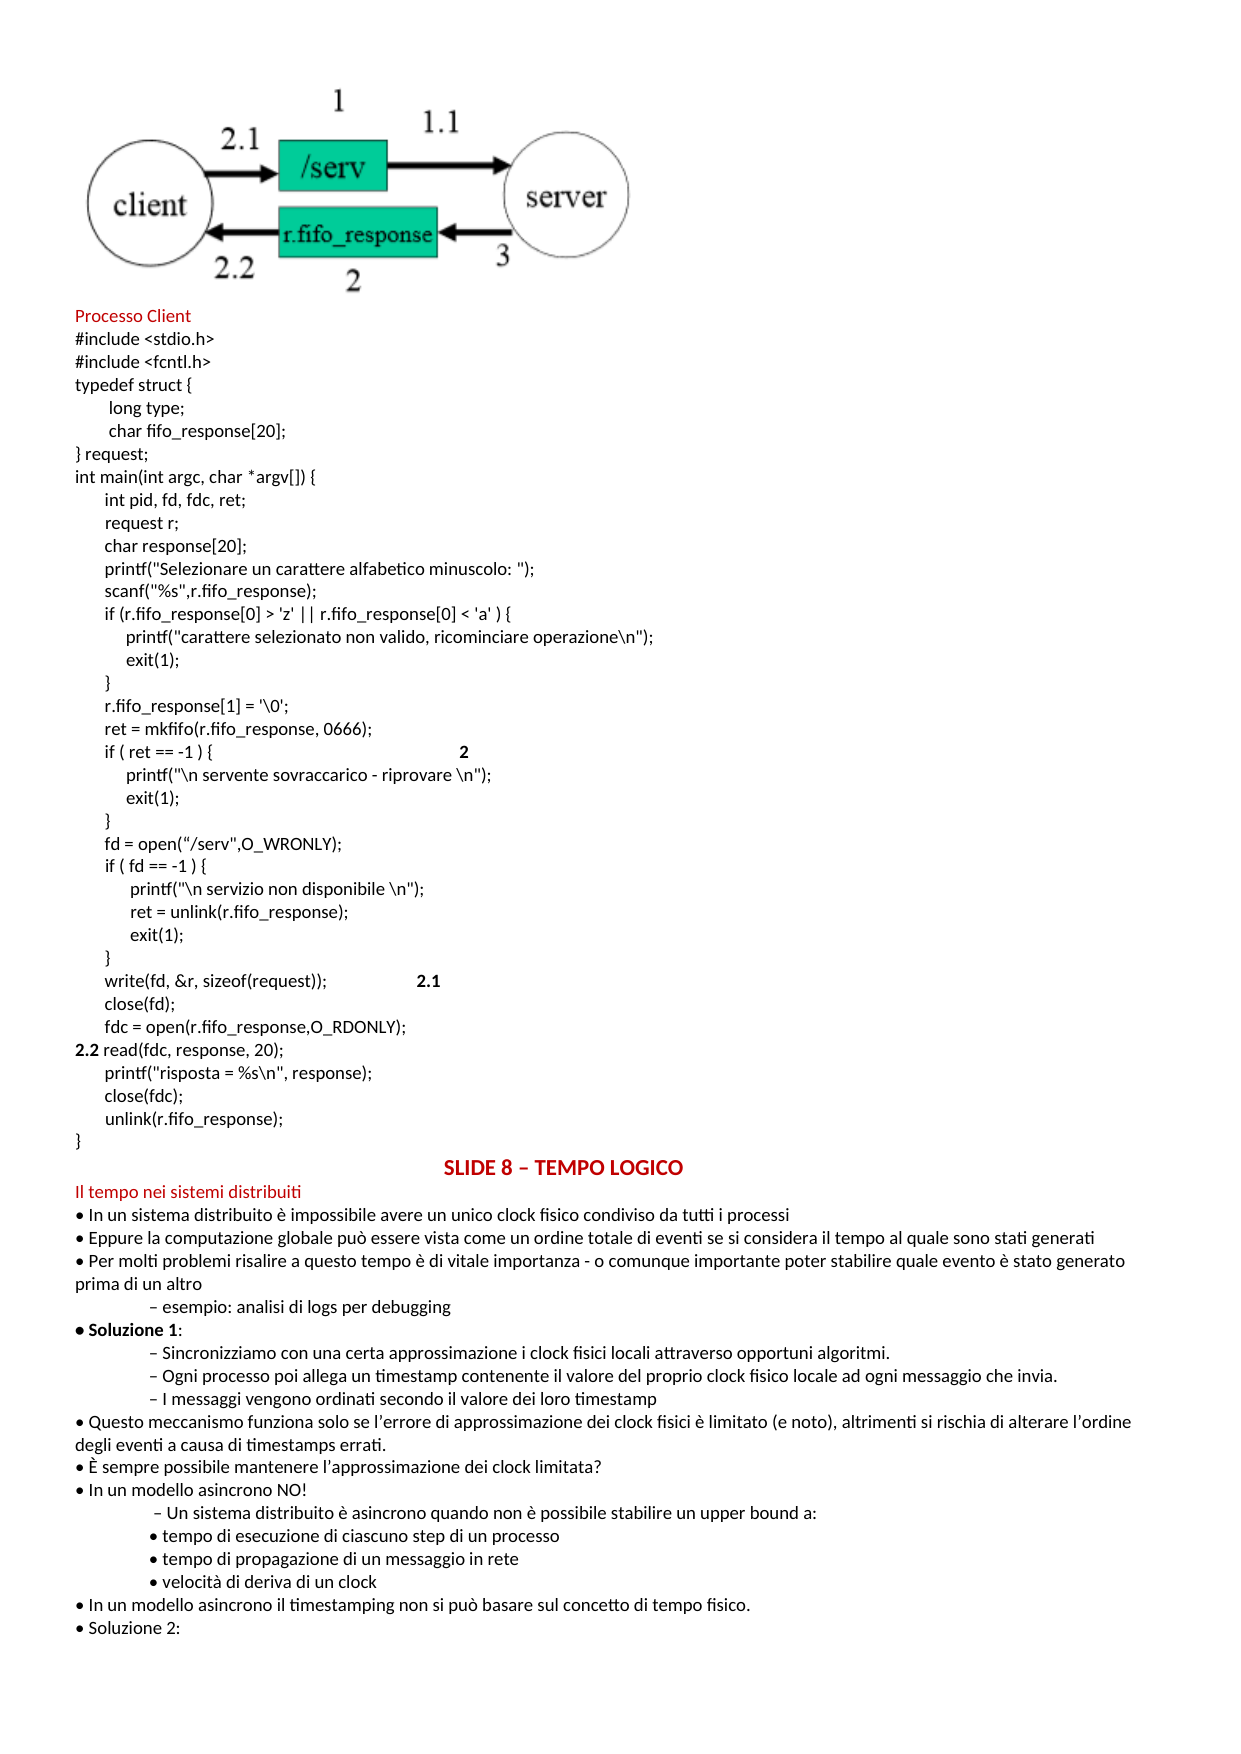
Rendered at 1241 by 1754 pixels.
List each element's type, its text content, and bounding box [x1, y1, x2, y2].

text • tempo di propagazione di un messaggio in rete [75, 1547, 1165, 1570]
text } [75, 946, 1165, 969]
picture [75, 75, 637, 305]
text • Questo meccanismo funziona solo se l’errore di approssimazione dei clock fisici è limitato (e noto), altrimenti si rischia di alterare l’ordine degli eventi a causa di timestamps errati. [75, 1410, 1165, 1456]
text exit(1); [75, 923, 1165, 946]
text scanf("%s",r.fifo_response); [75, 580, 1165, 603]
text fdc = open(r.fifo_response,O_RDONLY); [75, 1015, 1165, 1038]
text if (r.fifo_response[0] > 'z' || r.fifo_response[0] < 'a' ) { [75, 603, 1165, 626]
text • In un sistema distribuito è impossibile avere un unico clock fisico condiviso da tutti i processi [75, 1203, 1165, 1226]
text unlink(r.fifo_response); [75, 1107, 1165, 1130]
text if ( ret == -1 ) { 2 [75, 740, 1165, 763]
text typedef struct { [75, 373, 1165, 396]
text } request; [75, 442, 1165, 465]
text • È sempre possibile mantenere l’approssimazione dei clock limitata? [75, 1456, 1165, 1478]
text if ( fd == -1 ) { [75, 855, 1165, 878]
text close(fdc); [75, 1084, 1165, 1107]
text • Per molti problemi risalire a questo tempo è di vitale importanza - o comunque importante poter stabilire quale evento è stato generato prima di un altro [75, 1249, 1165, 1295]
text Processo Client [75, 305, 1165, 328]
text • velocità di deriva di un clock [75, 1570, 1165, 1593]
text char response[20]; [75, 534, 1165, 557]
text • Soluzione 1: [75, 1318, 1165, 1341]
text ret = unlink(r.fifo_response); [75, 901, 1165, 923]
text – Sincronizziamo con una certa approssimazione i clock fisici locali attraverso opportuni algoritmi. [75, 1341, 1165, 1364]
text request r; [75, 511, 1165, 534]
text } [75, 809, 1165, 832]
text – I messaggi vengono ordinati secondo il valore dei loro timestamp [75, 1387, 1165, 1410]
text int main(int argc, char *argv[]) { [75, 465, 1165, 488]
text write(fd, &r, sizeof(request)); 2.1 [75, 969, 1165, 992]
text exit(1); [75, 648, 1165, 671]
text int pid, fd, fdc, ret; [75, 488, 1165, 511]
text } [75, 671, 1165, 694]
text #include <fcntl.h> [75, 351, 1165, 373]
text printf("carattere selezionato non valido, ricominciare operazione\n"); [75, 626, 1165, 648]
text Il tempo nei sistemi distribuiti [75, 1181, 1165, 1203]
text – Ogni processo poi allega un timestamp contenente il valore del proprio clock fisico locale ad ogni messaggio che invia. [75, 1364, 1165, 1387]
text – esempio: analisi di logs per debugging [75, 1295, 1165, 1318]
text char fifo_response[20]; [75, 419, 1165, 442]
text r.fifo_response[1] = '\0'; [75, 694, 1165, 717]
text #include <stdio.h> [75, 328, 1165, 351]
text – Un sistema distribuito è asincrono quando non è possibile stabilire un upper bound a: [75, 1501, 1165, 1524]
text } [75, 1130, 1165, 1153]
text • Eppure la computazione globale può essere vista come un ordine totale di eventi se si considera il tempo al quale sono stati generati [75, 1226, 1165, 1249]
text exit(1); [75, 786, 1165, 809]
text printf("\n servizio non disponibile \n"); [75, 878, 1165, 901]
text ret = mkfifo(r.fifo_response, 0666); [75, 717, 1165, 740]
text 2.2 read(fdc, response, 20); [75, 1038, 1165, 1061]
text SLIDE 8 – TEMPO LOGICO [75, 1153, 1165, 1181]
text fd = open(“/serv",O_WRONLY); [75, 832, 1165, 855]
text • tempo di esecuzione di ciascuno step di un processo [75, 1524, 1165, 1547]
text long type; [75, 396, 1165, 419]
text printf("risposta = %s\n", response); [75, 1061, 1165, 1084]
text close(fd); [75, 992, 1165, 1015]
text • In un modello asincrono NO! [75, 1478, 1165, 1501]
text printf("Selezionare un carattere alfabetico minuscolo: "); [75, 557, 1165, 580]
text printf("\n servente sovraccarico - riprovare \n"); [75, 763, 1165, 786]
text • In un modello asincrono il timestamping non si può basare sul concetto di tempo fisico. [75, 1593, 1165, 1616]
text • Soluzione 2: [75, 1616, 1165, 1639]
